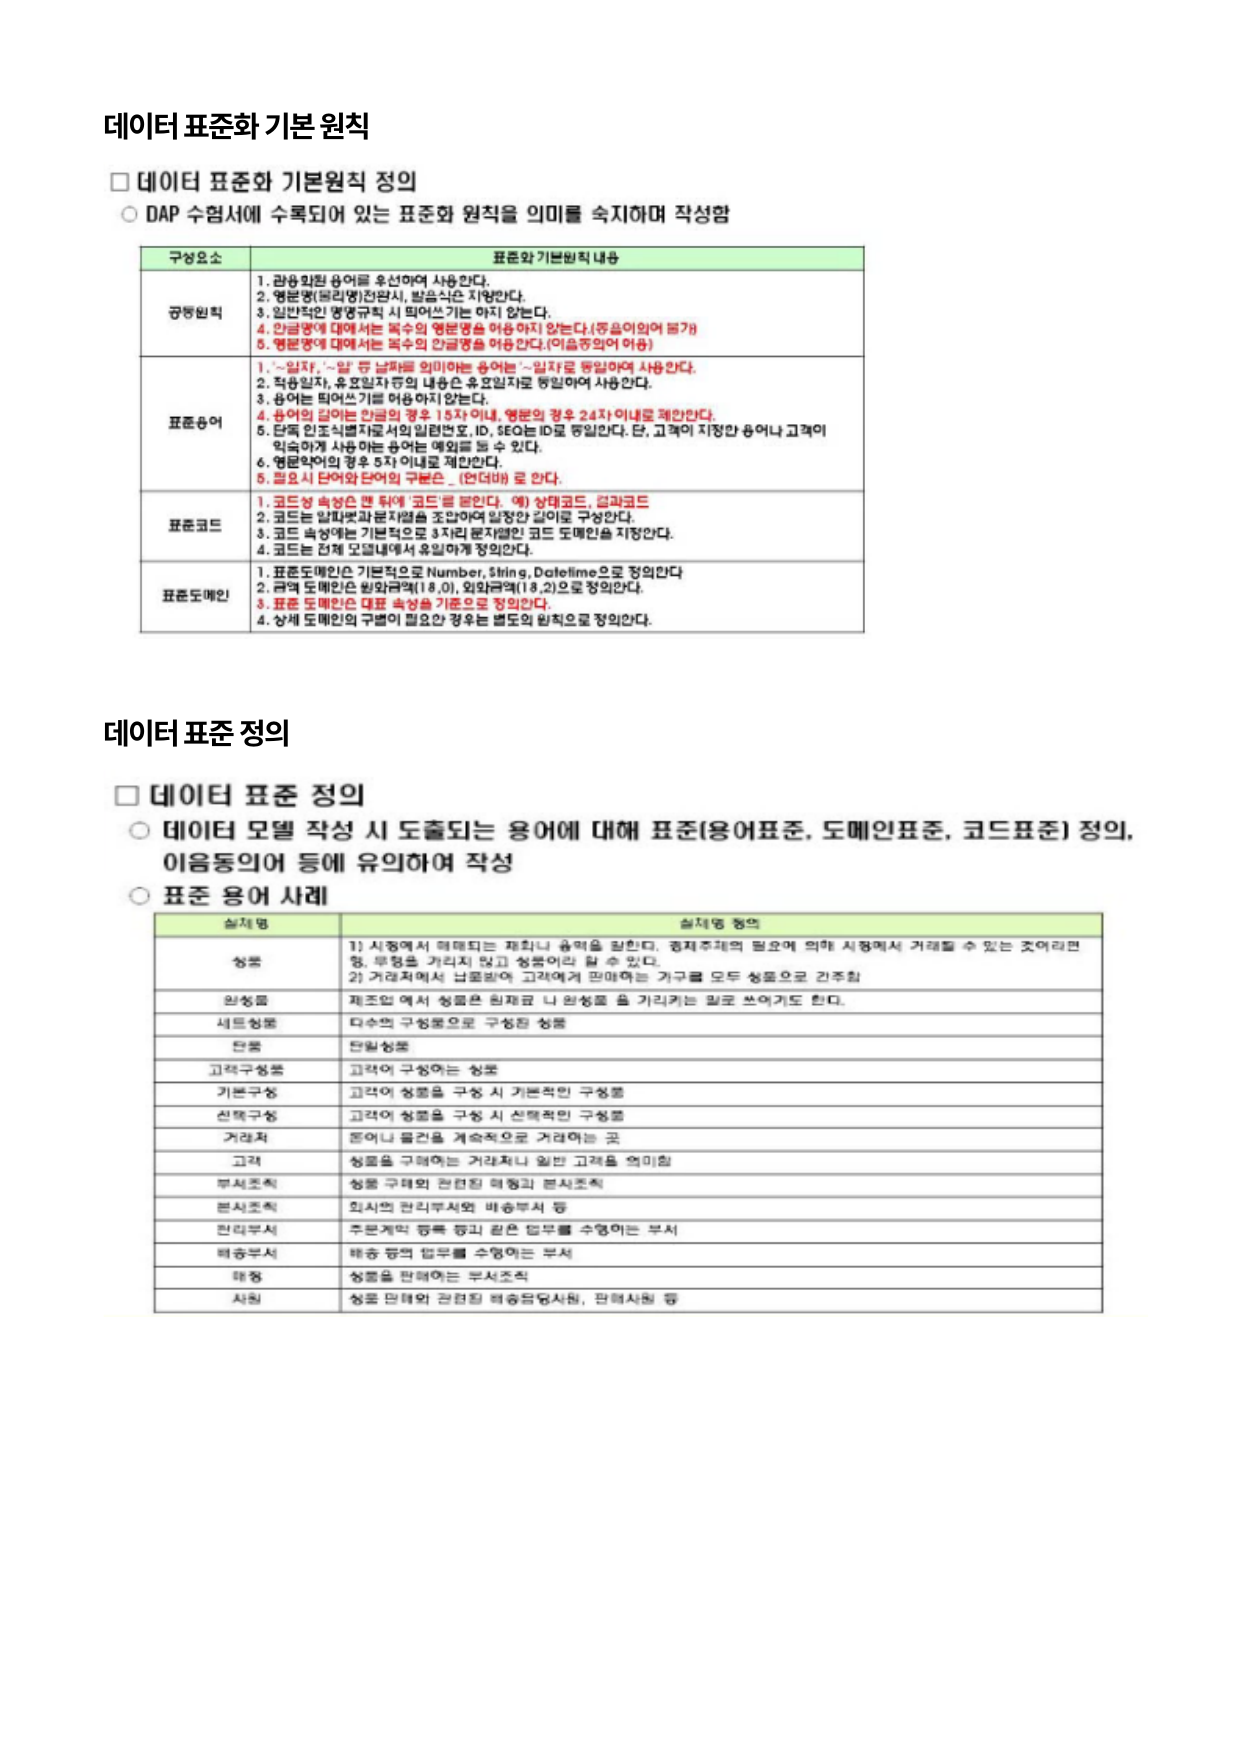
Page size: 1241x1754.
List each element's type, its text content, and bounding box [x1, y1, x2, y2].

text 데이터 표준 정의 [103, 710, 1137, 753]
picture [103, 769, 1149, 1317]
picture [103, 162, 890, 639]
text 데이터 표준화 기본 원칙 [103, 103, 1137, 146]
